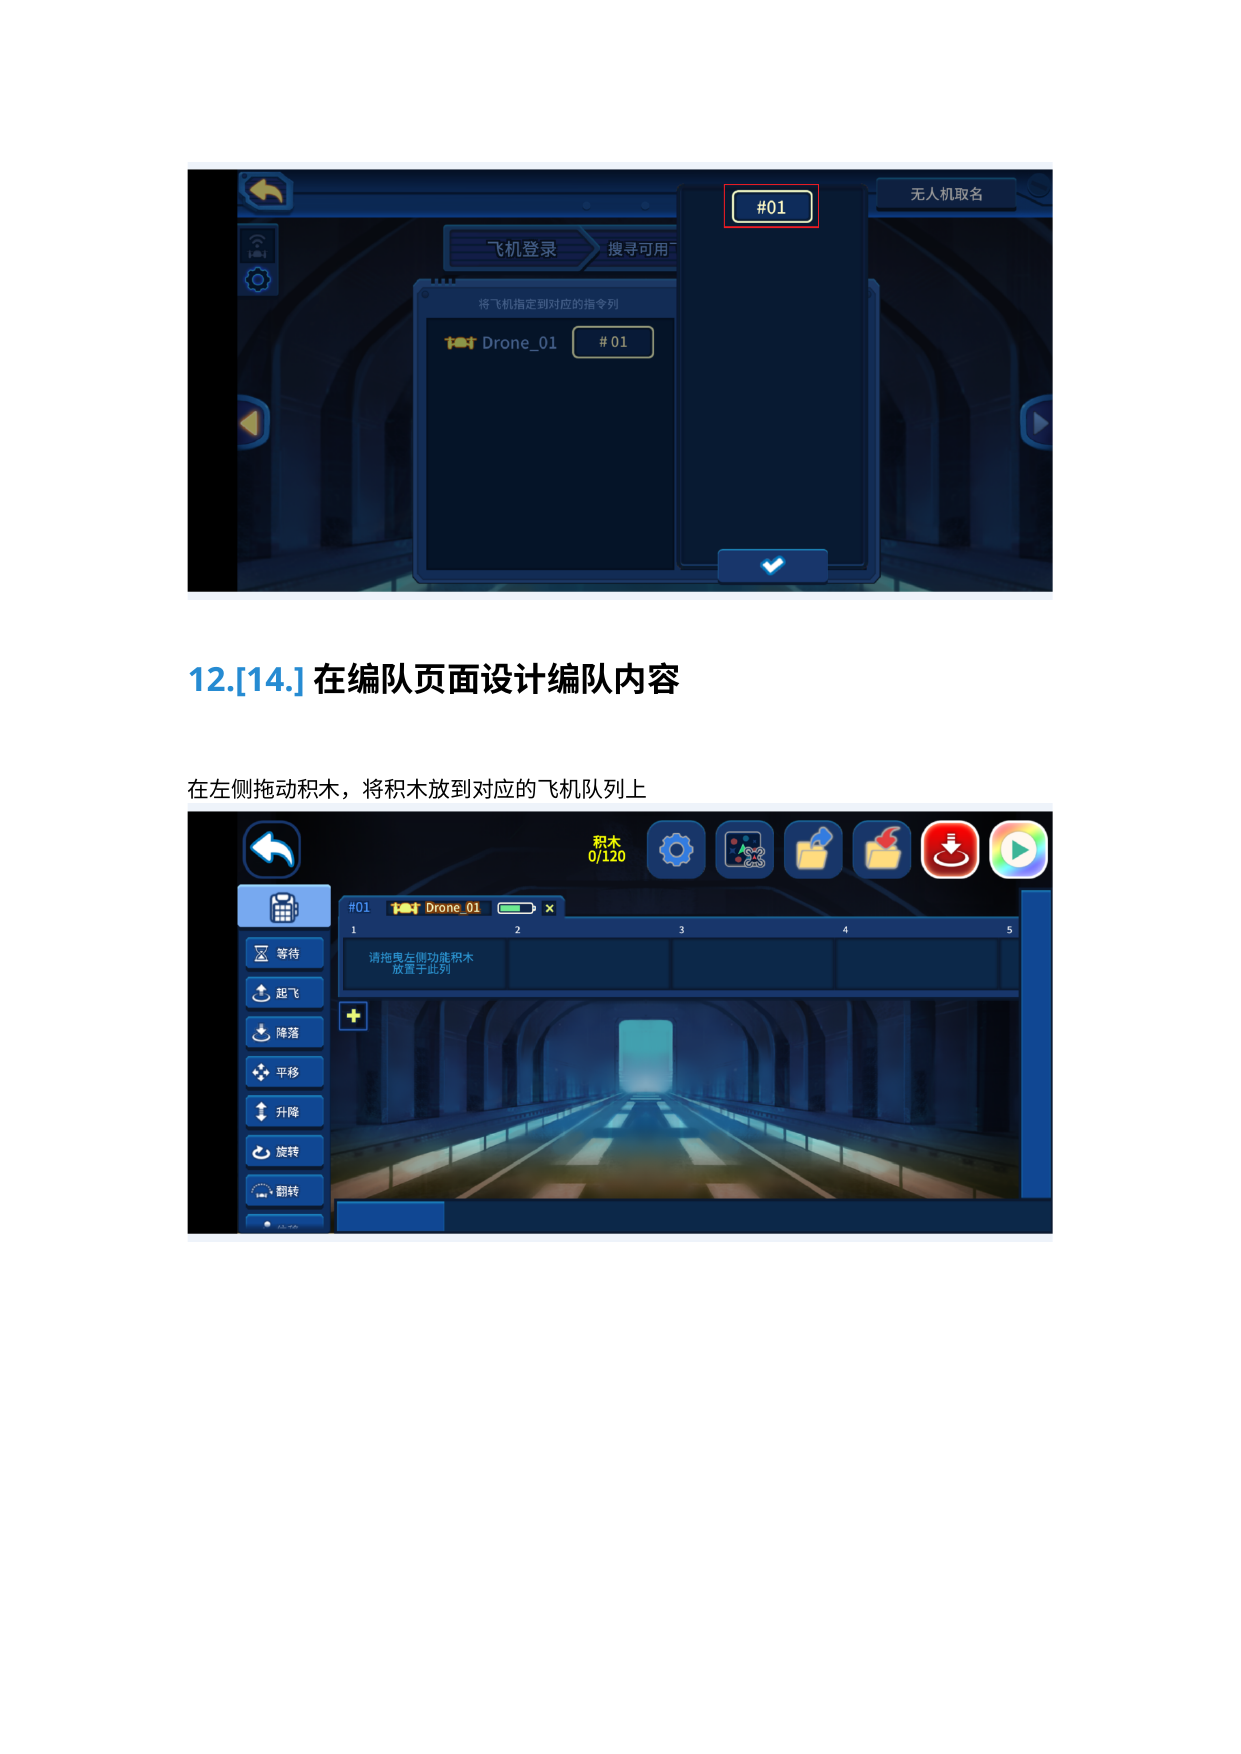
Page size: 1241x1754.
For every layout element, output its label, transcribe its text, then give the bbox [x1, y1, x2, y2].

picture [187, 803, 1053, 1242]
subtitle 在编队页面设计编队内容 [187, 644, 1053, 709]
text 在左侧拖动积木，将积木放到对应的飞机队列上 [187, 771, 1053, 803]
picture [187, 162, 1053, 600]
